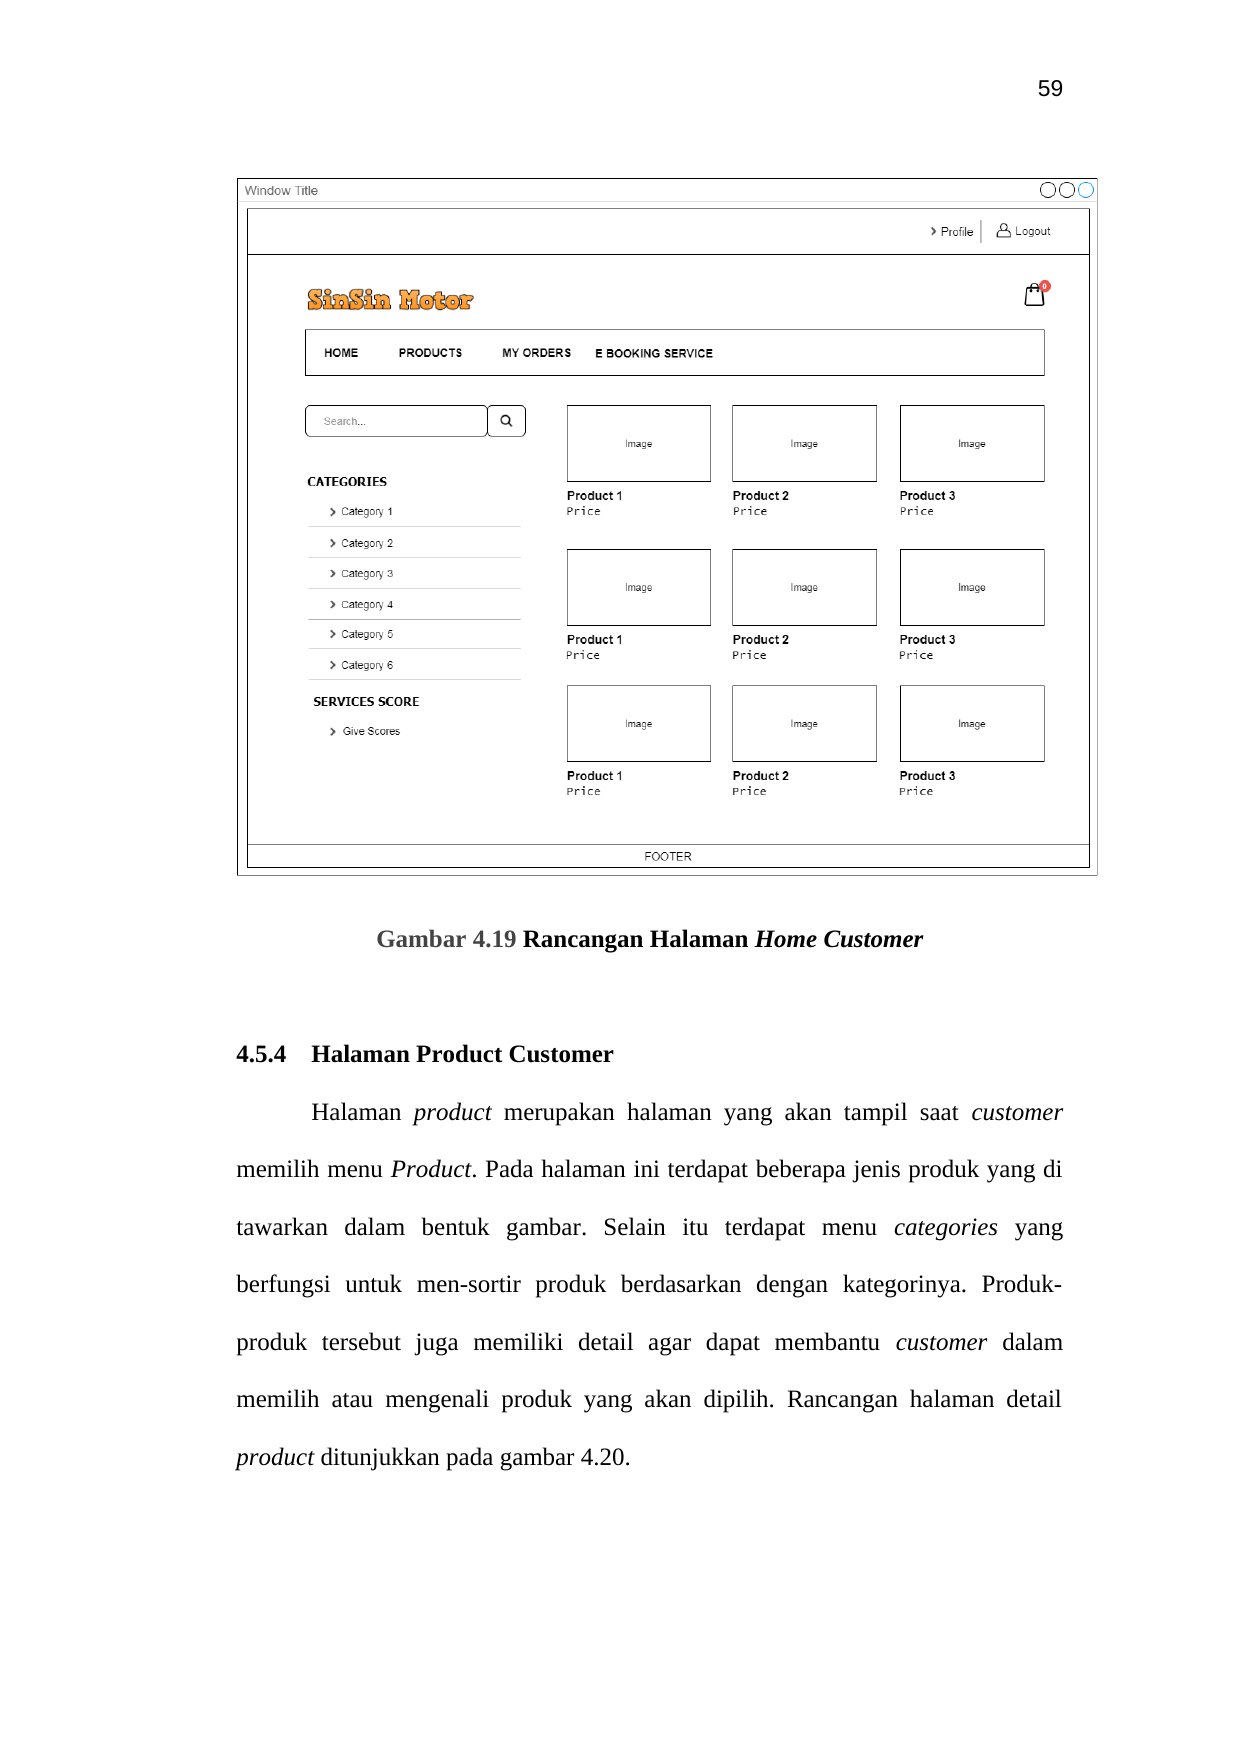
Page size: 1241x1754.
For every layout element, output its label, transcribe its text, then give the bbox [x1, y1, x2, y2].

text Gambar 4.19 Rancangan Halaman Home Customer [236, 924, 1063, 953]
text 4.5.4 Halaman Product Customer [236, 1039, 1063, 1068]
picture [236, 177, 1098, 876]
text Halaman product merupakan halaman yang akan tampil saat customer memilih menu Product. Pada halaman ini terdapat beberapa jenis produk yang di tawarkan dalam bentuk gambar. Selain itu terdapat menu categories yang berfungsi untuk men-sortir produk berdasarkan dengan kategorinya. Produk-produk tersebut juga memiliki detail agar dapat membantu customer dalam memilih atau mengenali produk yang akan dipilih. Rancangan halaman detail product ditunjukkan pada gambar 4.20. [236, 1097, 1063, 1471]
